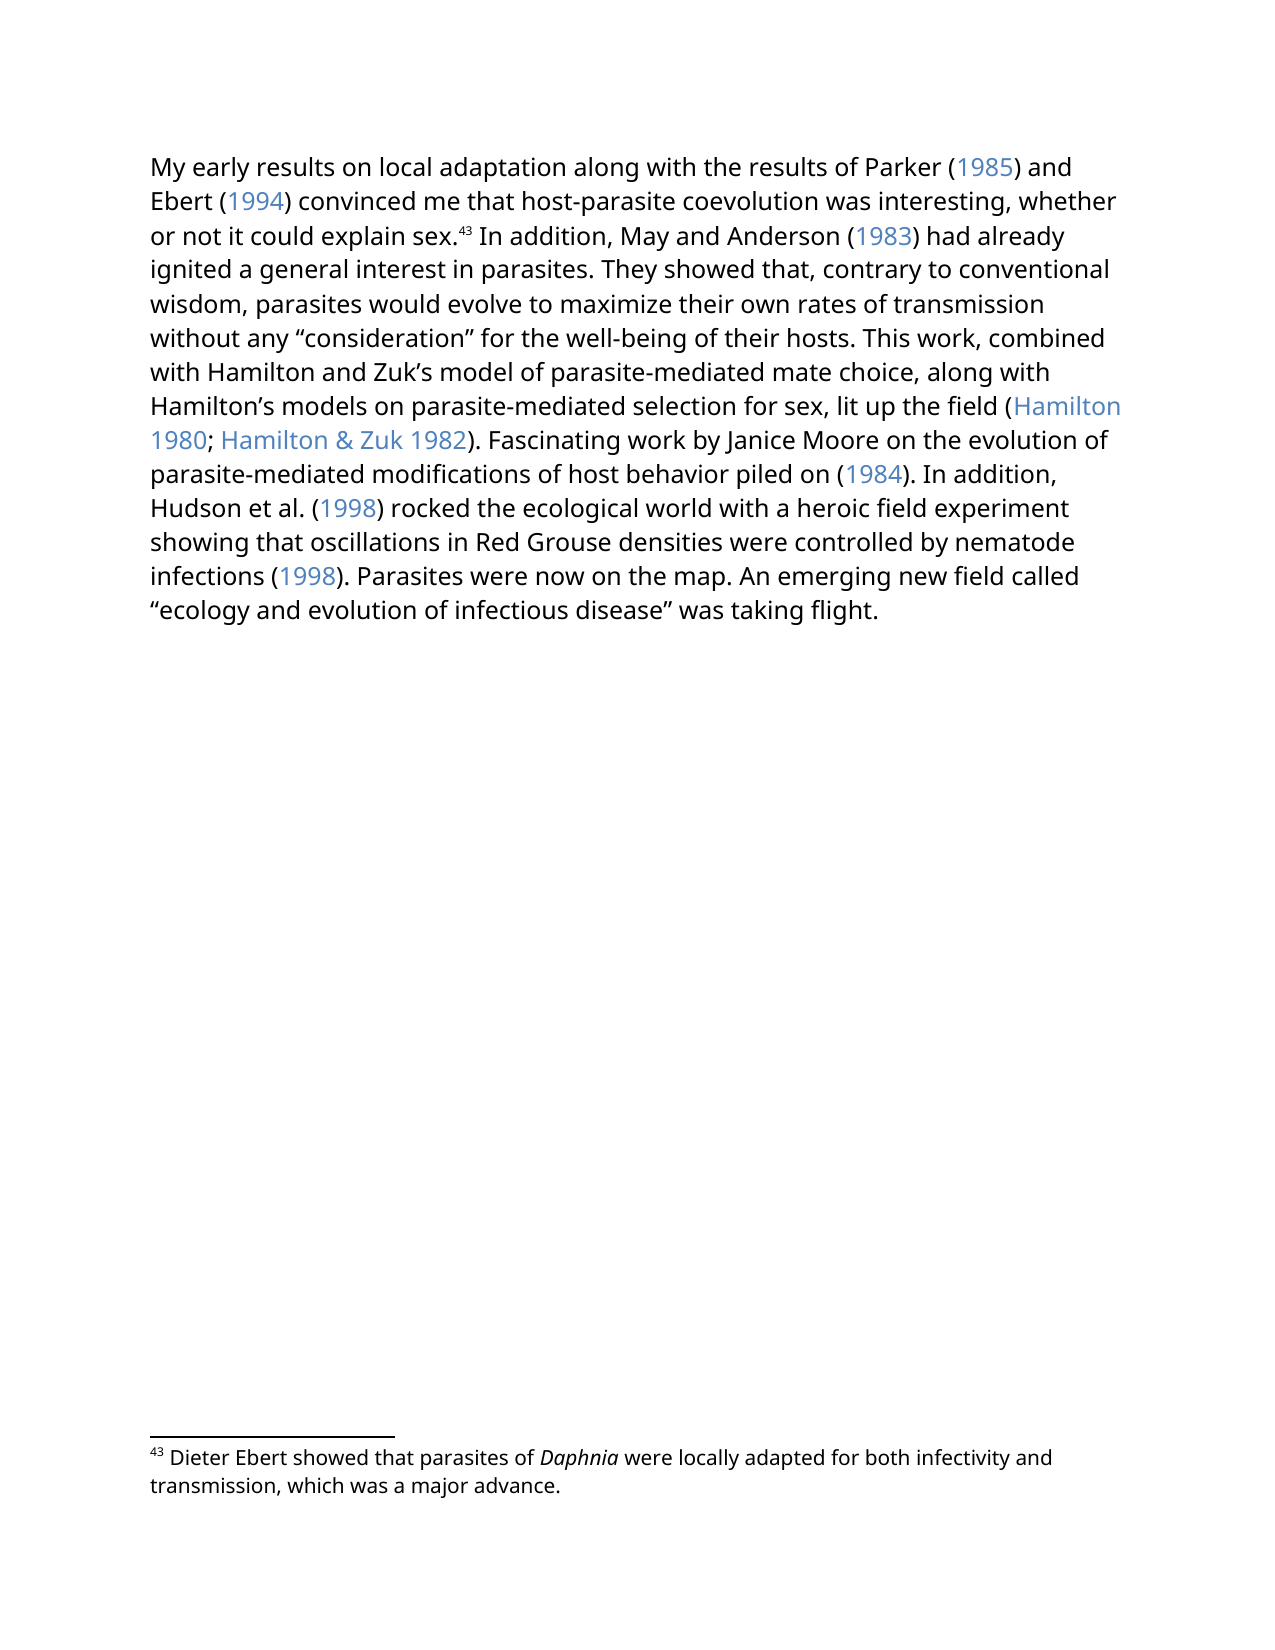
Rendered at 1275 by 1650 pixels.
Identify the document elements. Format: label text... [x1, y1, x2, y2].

text My early results on local adaptation along with the results of Parker (1985) and Ebert (1994) convinced me that host-parasite coevolution was interesting, whether or not it could explain sex. In addition, May and Anderson (1983) had already ignited a general interest in parasites. They showed that, contrary to conventional wisdom, parasites would evolve to maximize their own rates of transmission without any “consideration” for the well-being of their hosts. This work, combined with Hamilton and Zuk’s model of parasite-mediated mate choice, along with Hamilton’s models on parasite-mediated selection for sex, lit up the field (Hamilton 1980; Hamilton & Zuk 1982). Fascinating work by Janice Moore on the evolution of parasite-mediated modifications of host behavior piled on (1984). In addition, Hudson et al. (1998) rocked the ecological world with a heroic field experiment showing that oscillations in Red Grouse densities were controlled by nematode infections (1998). Parasites were now on the map. An emerging new field called “ecology and evolution of infectious disease” was taking flight. [150, 150, 1125, 627]
